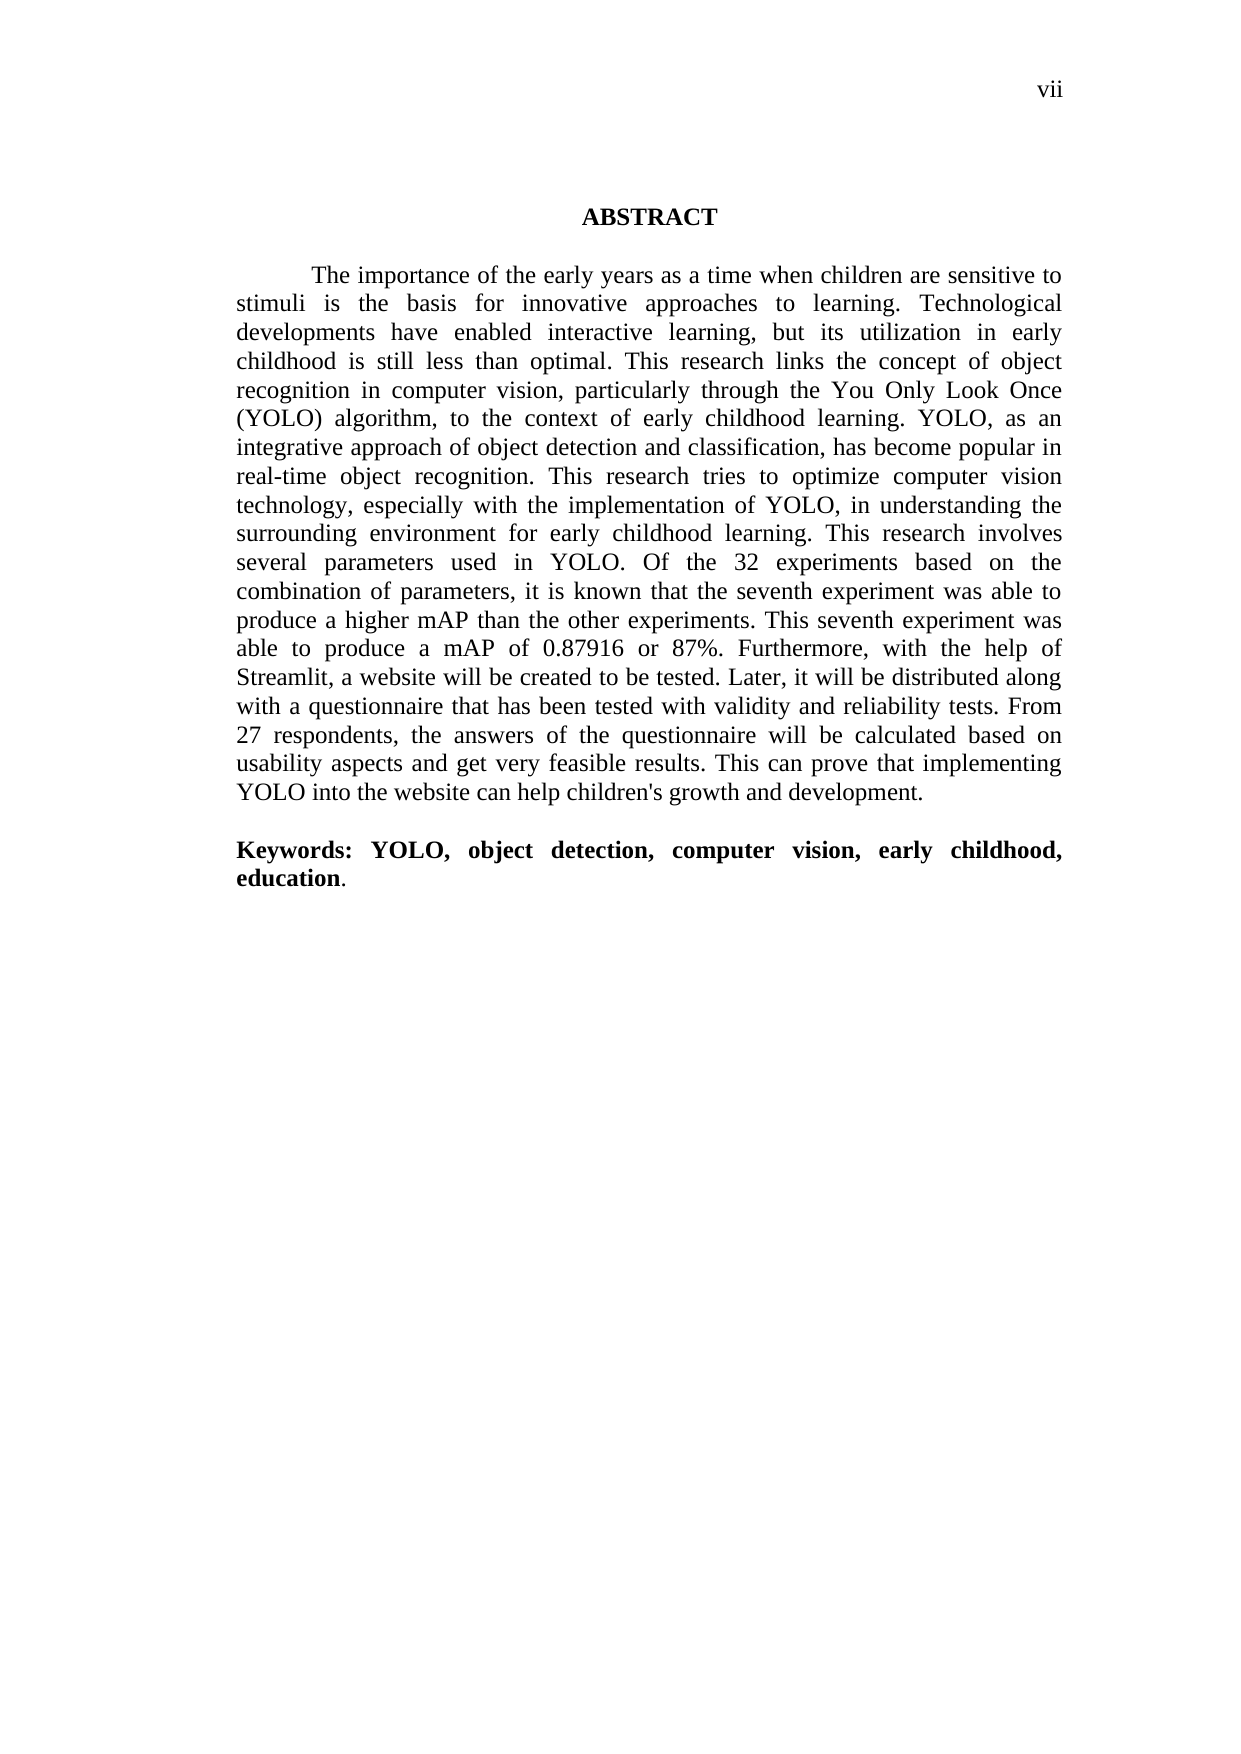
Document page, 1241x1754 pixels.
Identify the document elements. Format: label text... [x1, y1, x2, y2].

text Keywords: YOLO, object detection, computer vision, early childhood, education. [236, 835, 1063, 892]
subtitle ABSTRACT [236, 202, 1063, 231]
text The importance of the early years as a time when children are sensitive to stimuli is the basis for innovative approaches to learning. Technological developments have enabled interactive learning, but its utilization in early childhood is still less than optimal. This research links the concept of object recognition in computer vision, particularly through the You Only Look Once (YOLO) algorithm, to the context of early childhood learning. YOLO, as an integrative approach of object detection and classification, has become popular in real-time object recognition. This research tries to optimize computer vision technology, especially with the implementation of YOLO, in understanding the surrounding environment for early childhood learning. This research involves several parameters used in YOLO. Of the 32 experiments based on the combination of parameters, it is known that the seventh experiment was able to produce a higher mAP than the other experiments. This seventh experiment was able to produce a mAP of 0.87916 or 87%. Furthermore, with the help of Streamlit, a website will be created to be tested. Later, it will be distributed along with a questionnaire that has been tested with validity and reliability tests. From 27 respondents, the answers of the questionnaire will be calculated based on usability aspects and get very feasible results. This can prove that implementing YOLO into the website can help children's growth and development. [236, 260, 1063, 806]
